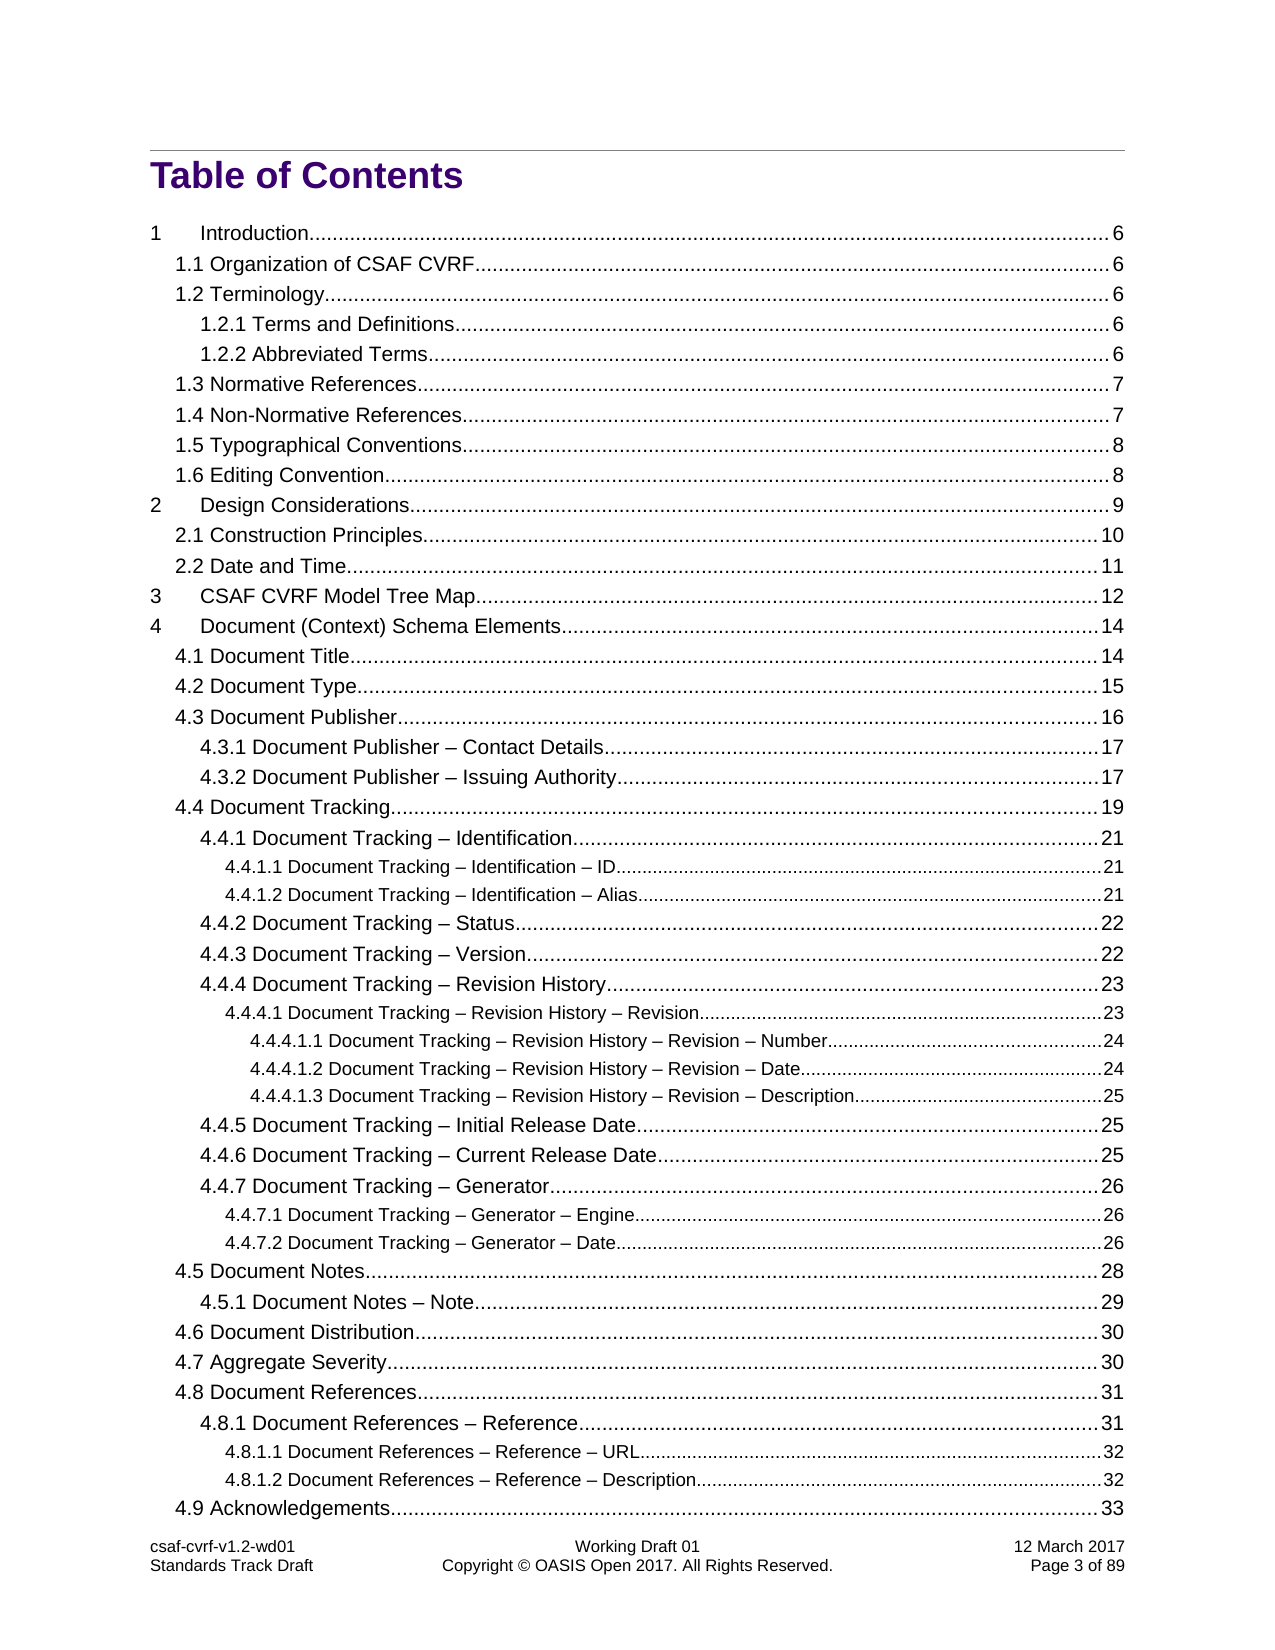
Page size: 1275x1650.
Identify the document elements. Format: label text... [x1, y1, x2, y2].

text Table of Contents [150, 151, 1125, 196]
